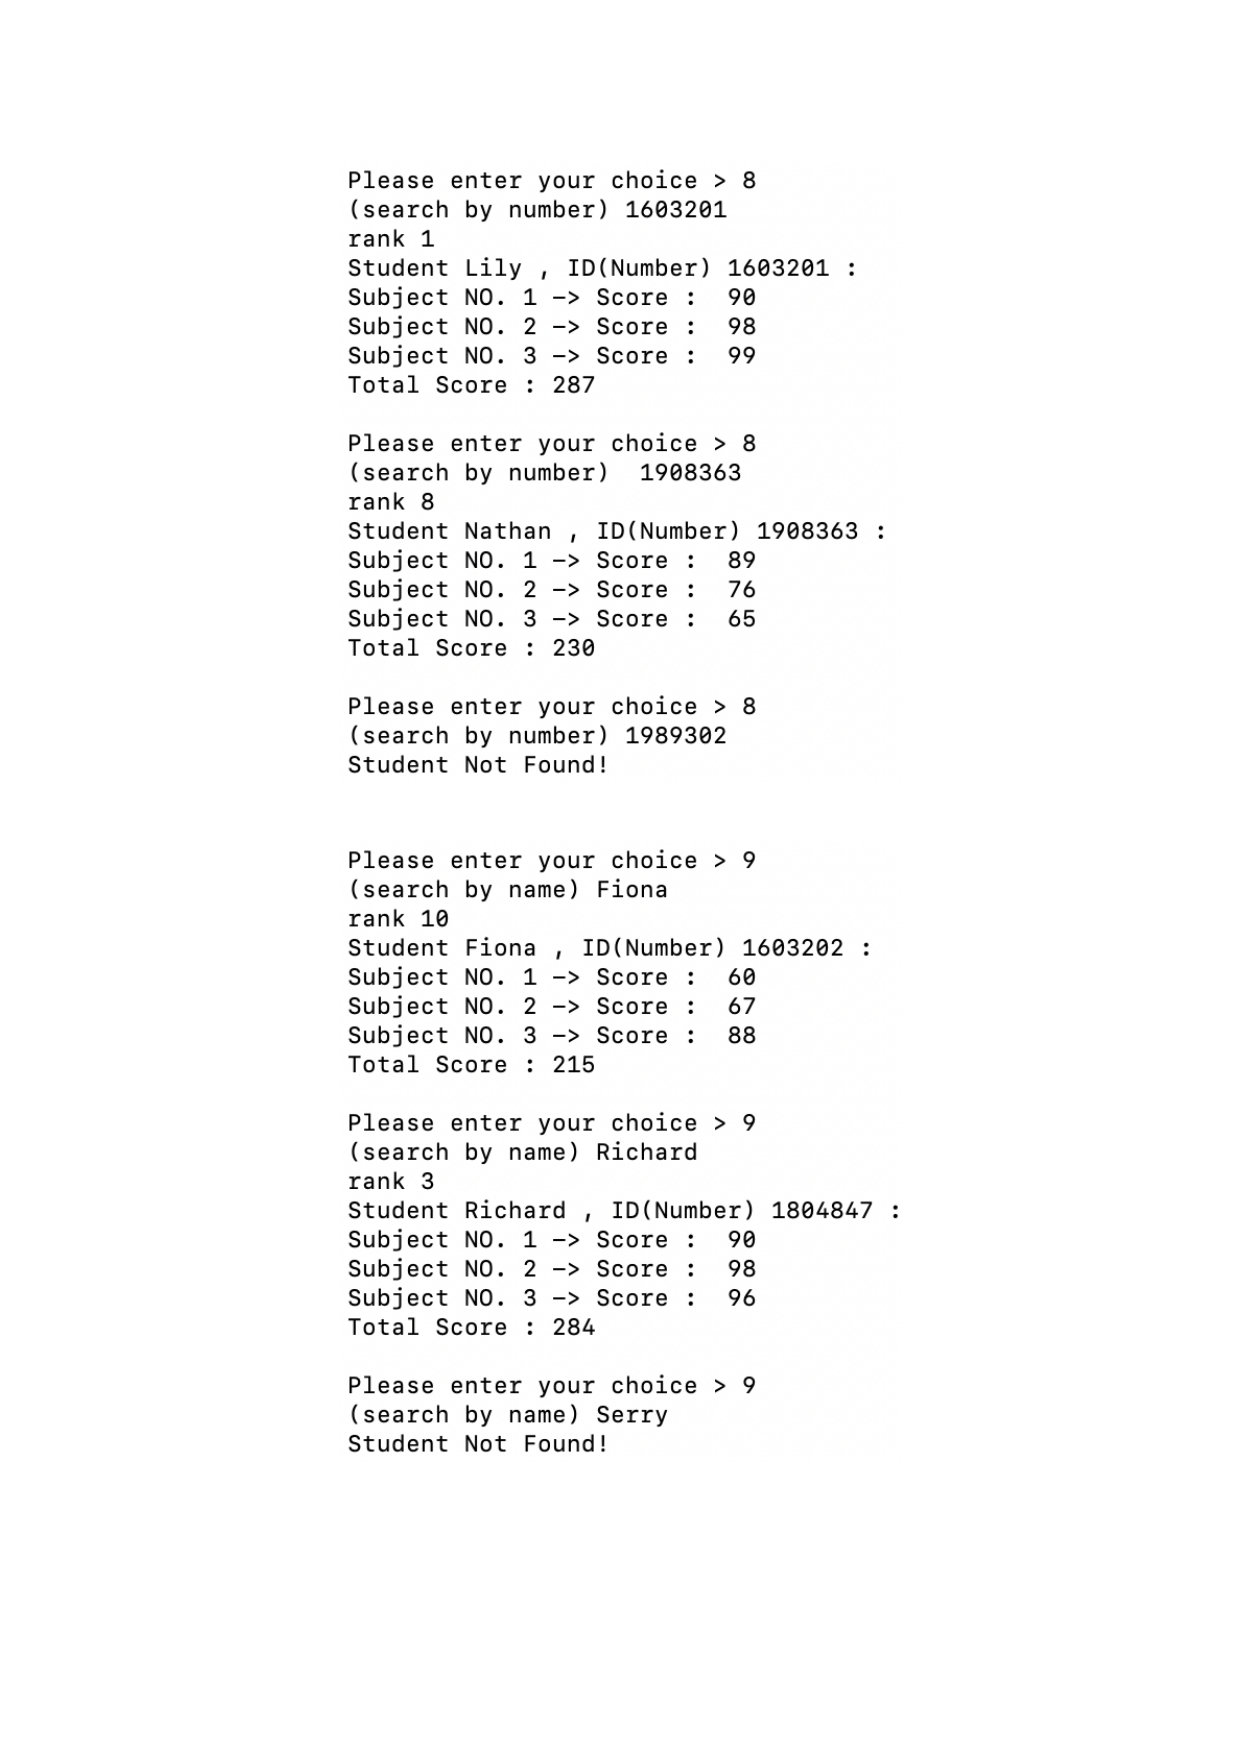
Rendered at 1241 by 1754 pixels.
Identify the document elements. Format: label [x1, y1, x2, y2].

picture [337, 841, 903, 1462]
picture [337, 162, 903, 783]
